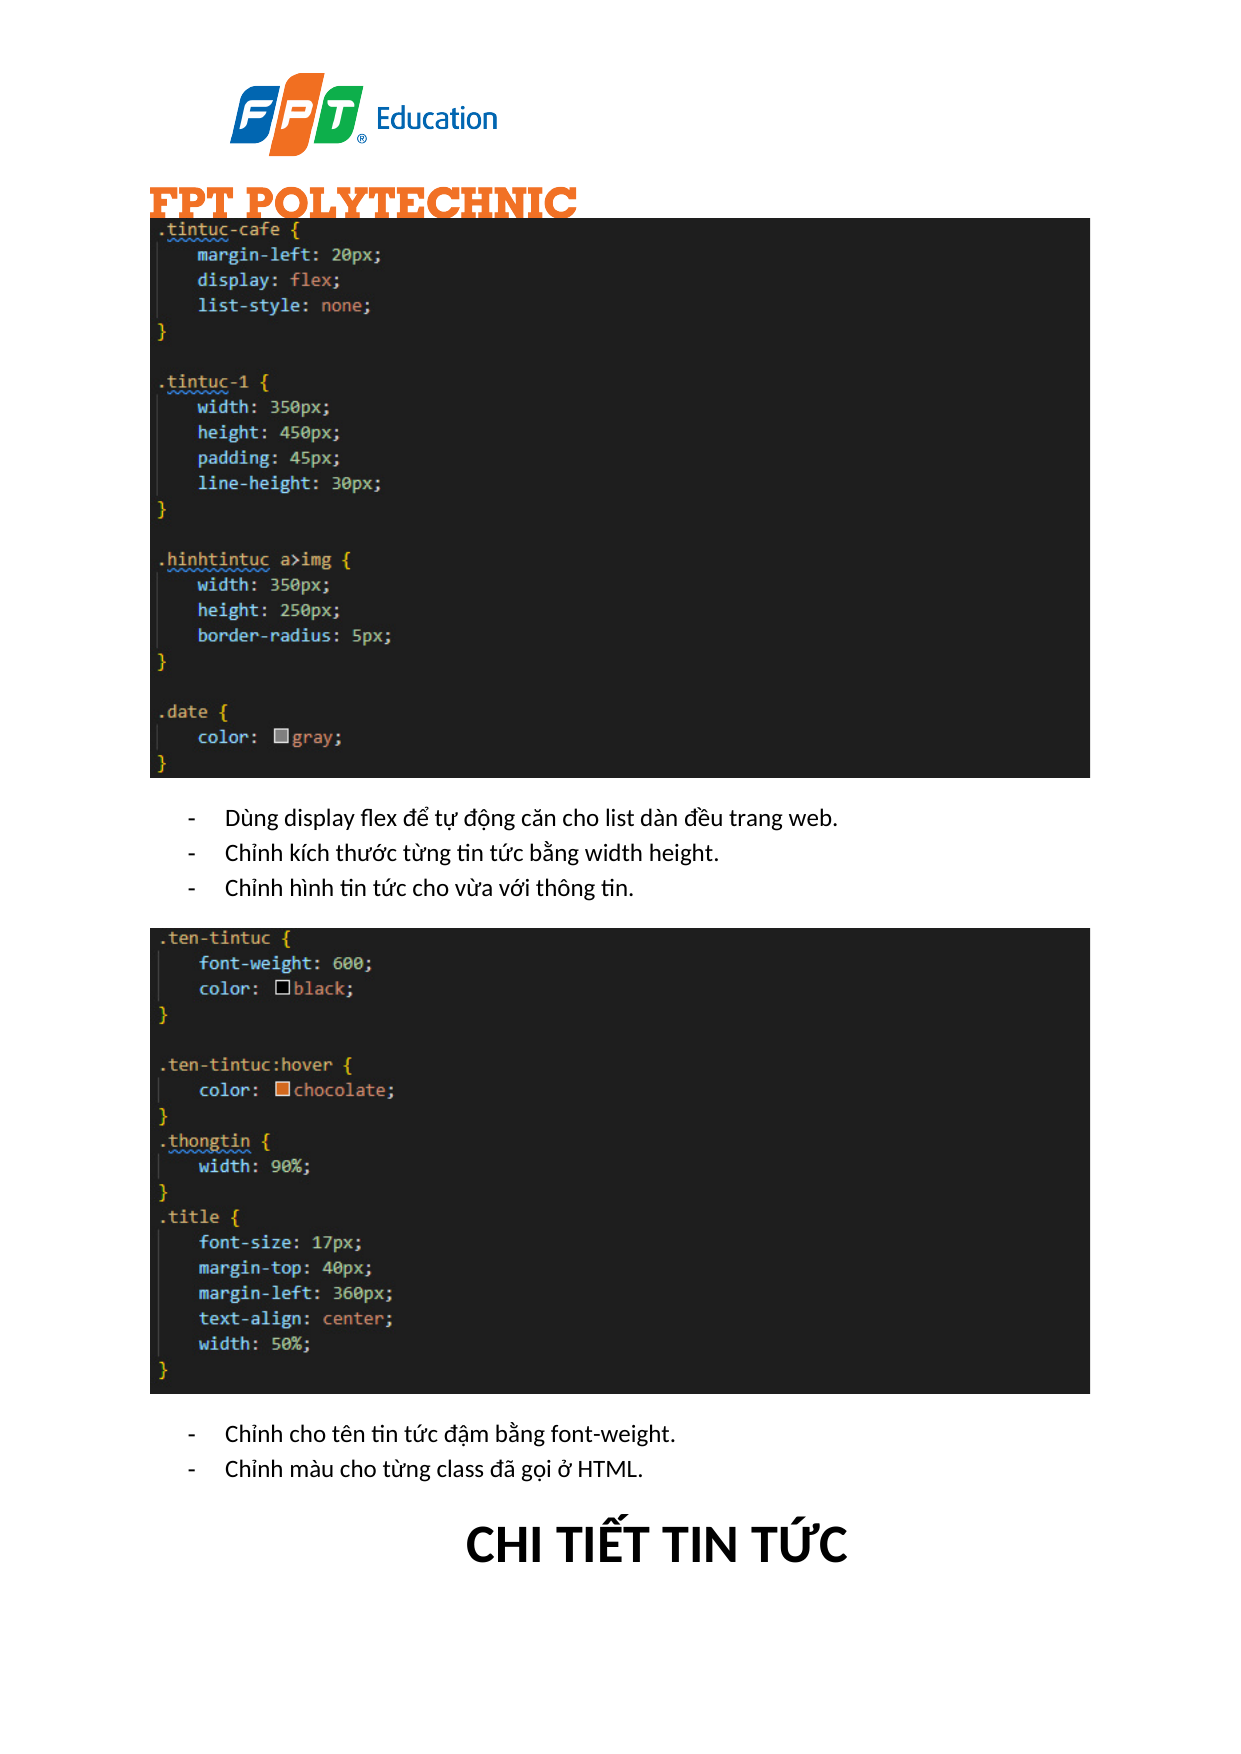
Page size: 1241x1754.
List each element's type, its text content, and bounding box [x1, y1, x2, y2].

text CHI TIẾT TIN TỨC [150, 1509, 1090, 1576]
list Dùng display flex để tự động căn cho list dàn đều trang web. [187, 802, 1090, 833]
list Chỉnh kích thước từng tin tức bằng width height. [187, 837, 1090, 868]
picture [150, 73, 1091, 778]
list Chỉnh màu cho từng class đã gọi ở HTML. [187, 1454, 1090, 1484]
list Chỉnh hình tin tức cho vừa với thông tin. [187, 872, 1090, 903]
picture [150, 928, 1091, 1394]
list Chỉnh cho tên tin tức đậm bằng font-weight. [187, 1419, 1090, 1449]
